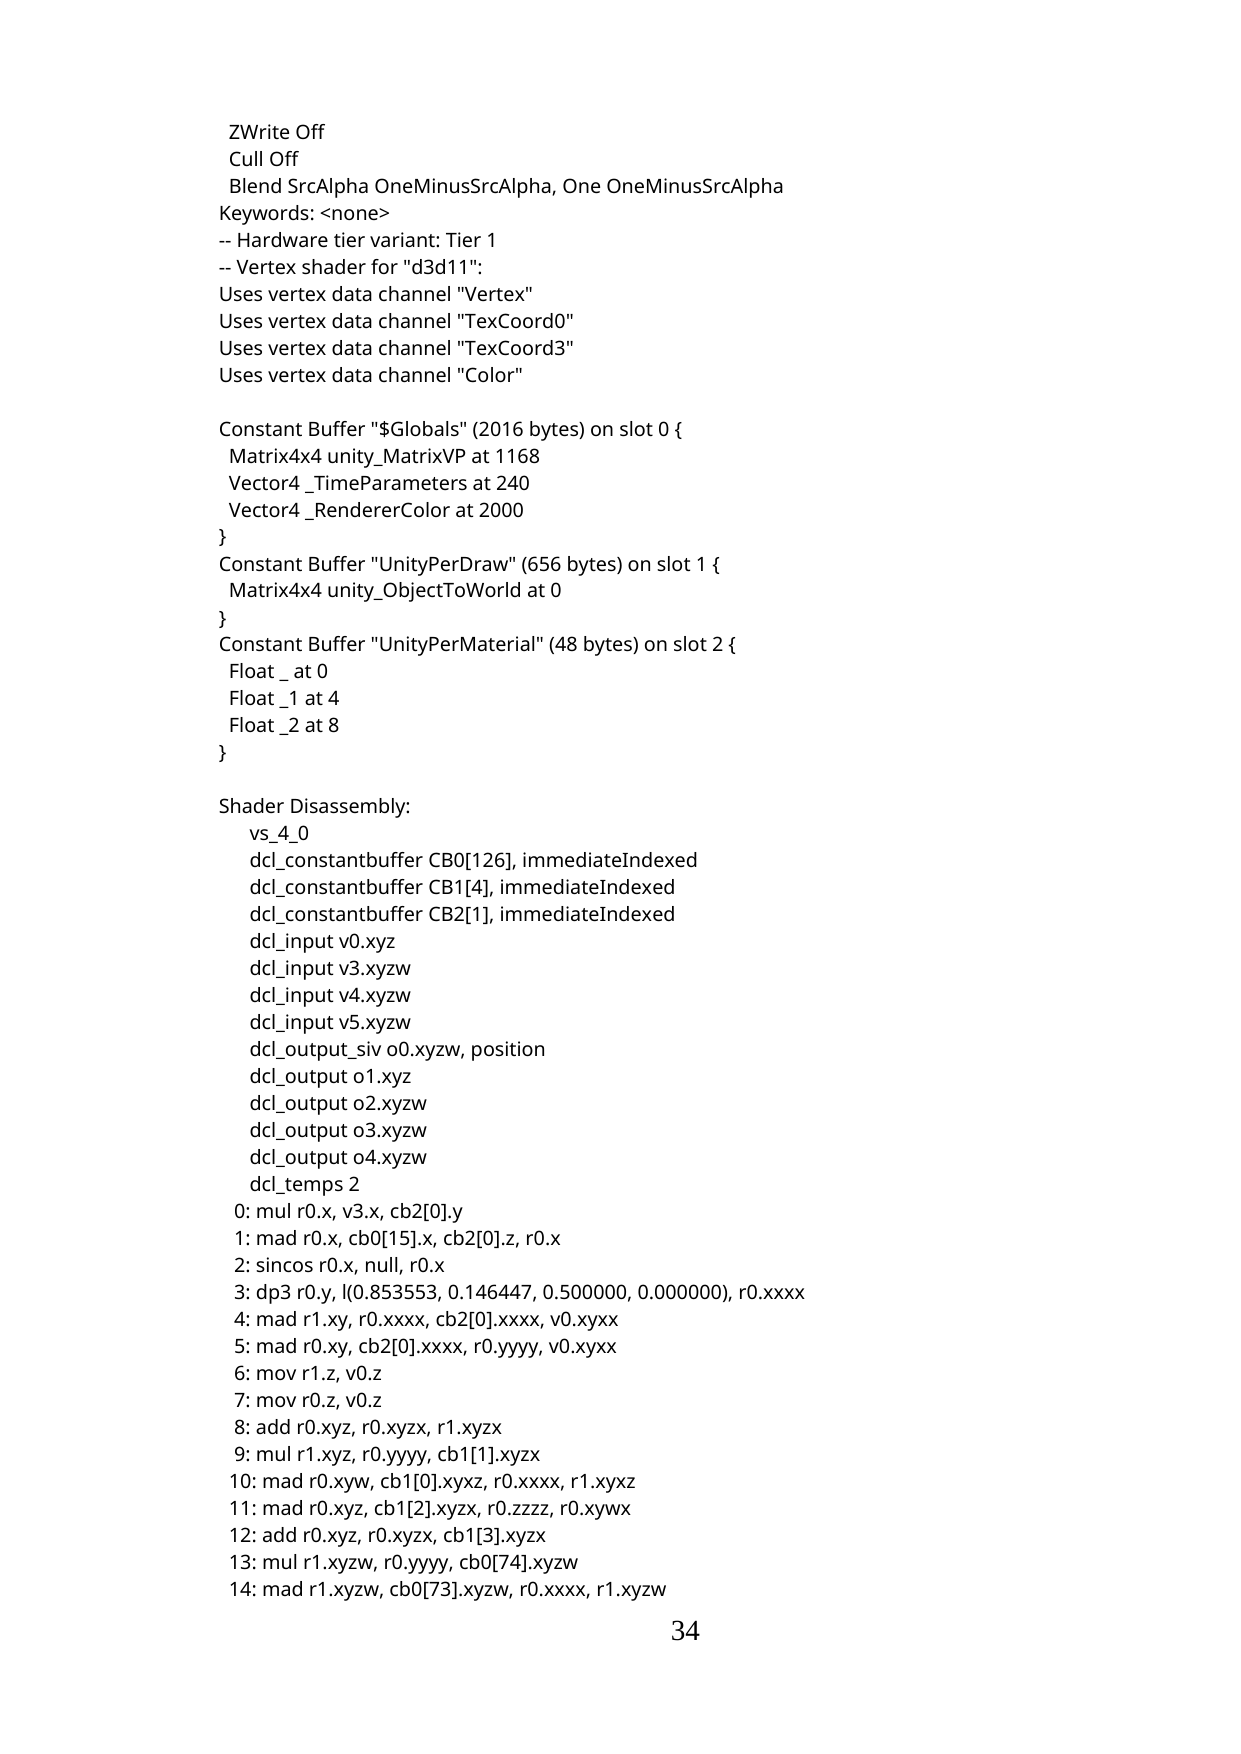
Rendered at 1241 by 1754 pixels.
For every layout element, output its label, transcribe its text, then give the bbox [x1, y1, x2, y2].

text 4: mad r1.xy, r0.xxxx, cb2[0].xxxx, v0.xyxx [218, 1305, 1152, 1332]
text 9: mul r1.xyz, r0.yyyy, cb1[1].xyzx [218, 1440, 1152, 1467]
text 11: mad r0.xyz, cb1[2].xyzx, r0.zzzz, r0.xywx [218, 1494, 1152, 1521]
text 3: dp3 r0.y, l(0.853553, 0.146447, 0.500000, 0.000000), r0.xxxx [218, 1278, 1152, 1305]
text Matrix4x4 unity_ObjectToWorld at 0 [218, 577, 1152, 604]
text 7: mov r0.z, v0.z [218, 1386, 1152, 1413]
text 6: mov r1.z, v0.z [218, 1359, 1152, 1386]
text Cull Off [218, 145, 1152, 172]
text dcl_output o1.xyz [218, 1062, 1152, 1089]
text dcl_constantbuffer CB2[1], immediateIndexed [218, 901, 1152, 927]
text dcl_constantbuffer CB0[126], immediateIndexed [218, 847, 1152, 873]
text 12: add r0.xyz, r0.xyzx, cb1[3].xyzx [218, 1521, 1152, 1548]
text } [218, 604, 1152, 631]
text Constant Buffer "$Globals" (2016 bytes) on slot 0 { [218, 415, 1152, 442]
text Float _1 at 4 [218, 685, 1152, 712]
text dcl_input v3.xyzw [218, 954, 1152, 981]
text Shader Disassembly: [218, 793, 1152, 819]
text Blend SrcAlpha OneMinusSrcAlpha, One OneMinusSrcAlpha [218, 172, 1152, 199]
text dcl_output o3.xyzw [218, 1116, 1152, 1143]
text Vector4 _RendererColor at 2000 [218, 496, 1152, 523]
text 2: sincos r0.x, null, r0.x [218, 1251, 1152, 1278]
text Float _ at 0 [218, 658, 1152, 685]
text } [218, 523, 1152, 550]
text Vector4 _TimeParameters at 240 [218, 469, 1152, 496]
text dcl_output_siv o0.xyzw, position [218, 1035, 1152, 1062]
text Float _2 at 8 [218, 712, 1152, 739]
text dcl_input v4.xyzw [218, 981, 1152, 1008]
text 13: mul r1.xyzw, r0.yyyy, cb0[74].xyzw [218, 1548, 1152, 1575]
text -- Hardware tier variant: Tier 1 [218, 226, 1152, 253]
text dcl_input v0.xyz [218, 927, 1152, 954]
text } [218, 739, 1152, 766]
text Uses vertex data channel "Color" [218, 361, 1152, 388]
text -- Vertex shader for "d3d11": [218, 253, 1152, 280]
text dcl_temps 2 [218, 1170, 1152, 1197]
text 10: mad r0.xyw, cb1[0].xyxz, r0.xxxx, r1.xyxz [218, 1467, 1152, 1494]
text Matrix4x4 unity_MatrixVP at 1168 [218, 442, 1152, 469]
text Uses vertex data channel "TexCoord0" [218, 307, 1152, 334]
text dcl_output o2.xyzw [218, 1089, 1152, 1116]
text 8: add r0.xyz, r0.xyzx, r1.xyzx [218, 1413, 1152, 1440]
text ZWrite Off [218, 118, 1152, 145]
text 0: mul r0.x, v3.x, cb2[0].y [218, 1197, 1152, 1224]
text Keywords: <none> [218, 199, 1152, 226]
text 1: mad r0.x, cb0[15].x, cb2[0].z, r0.x [218, 1224, 1152, 1251]
text vs_4_0 [218, 819, 1152, 847]
text dcl_output o4.xyzw [218, 1143, 1152, 1170]
text Constant Buffer "UnityPerMaterial" (48 bytes) on slot 2 { [218, 631, 1152, 658]
text 5: mad r0.xy, cb2[0].xxxx, r0.yyyy, v0.xyxx [218, 1332, 1152, 1359]
text Uses vertex data channel "TexCoord3" [218, 334, 1152, 361]
text Uses vertex data channel "Vertex" [218, 280, 1152, 307]
text Constant Buffer "UnityPerDraw" (656 bytes) on slot 1 { [218, 550, 1152, 577]
text dcl_input v5.xyzw [218, 1008, 1152, 1035]
text 14: mad r1.xyzw, cb0[73].xyzw, r0.xxxx, r1.xyzw [218, 1575, 1152, 1602]
text dcl_constantbuffer CB1[4], immediateIndexed [218, 873, 1152, 901]
